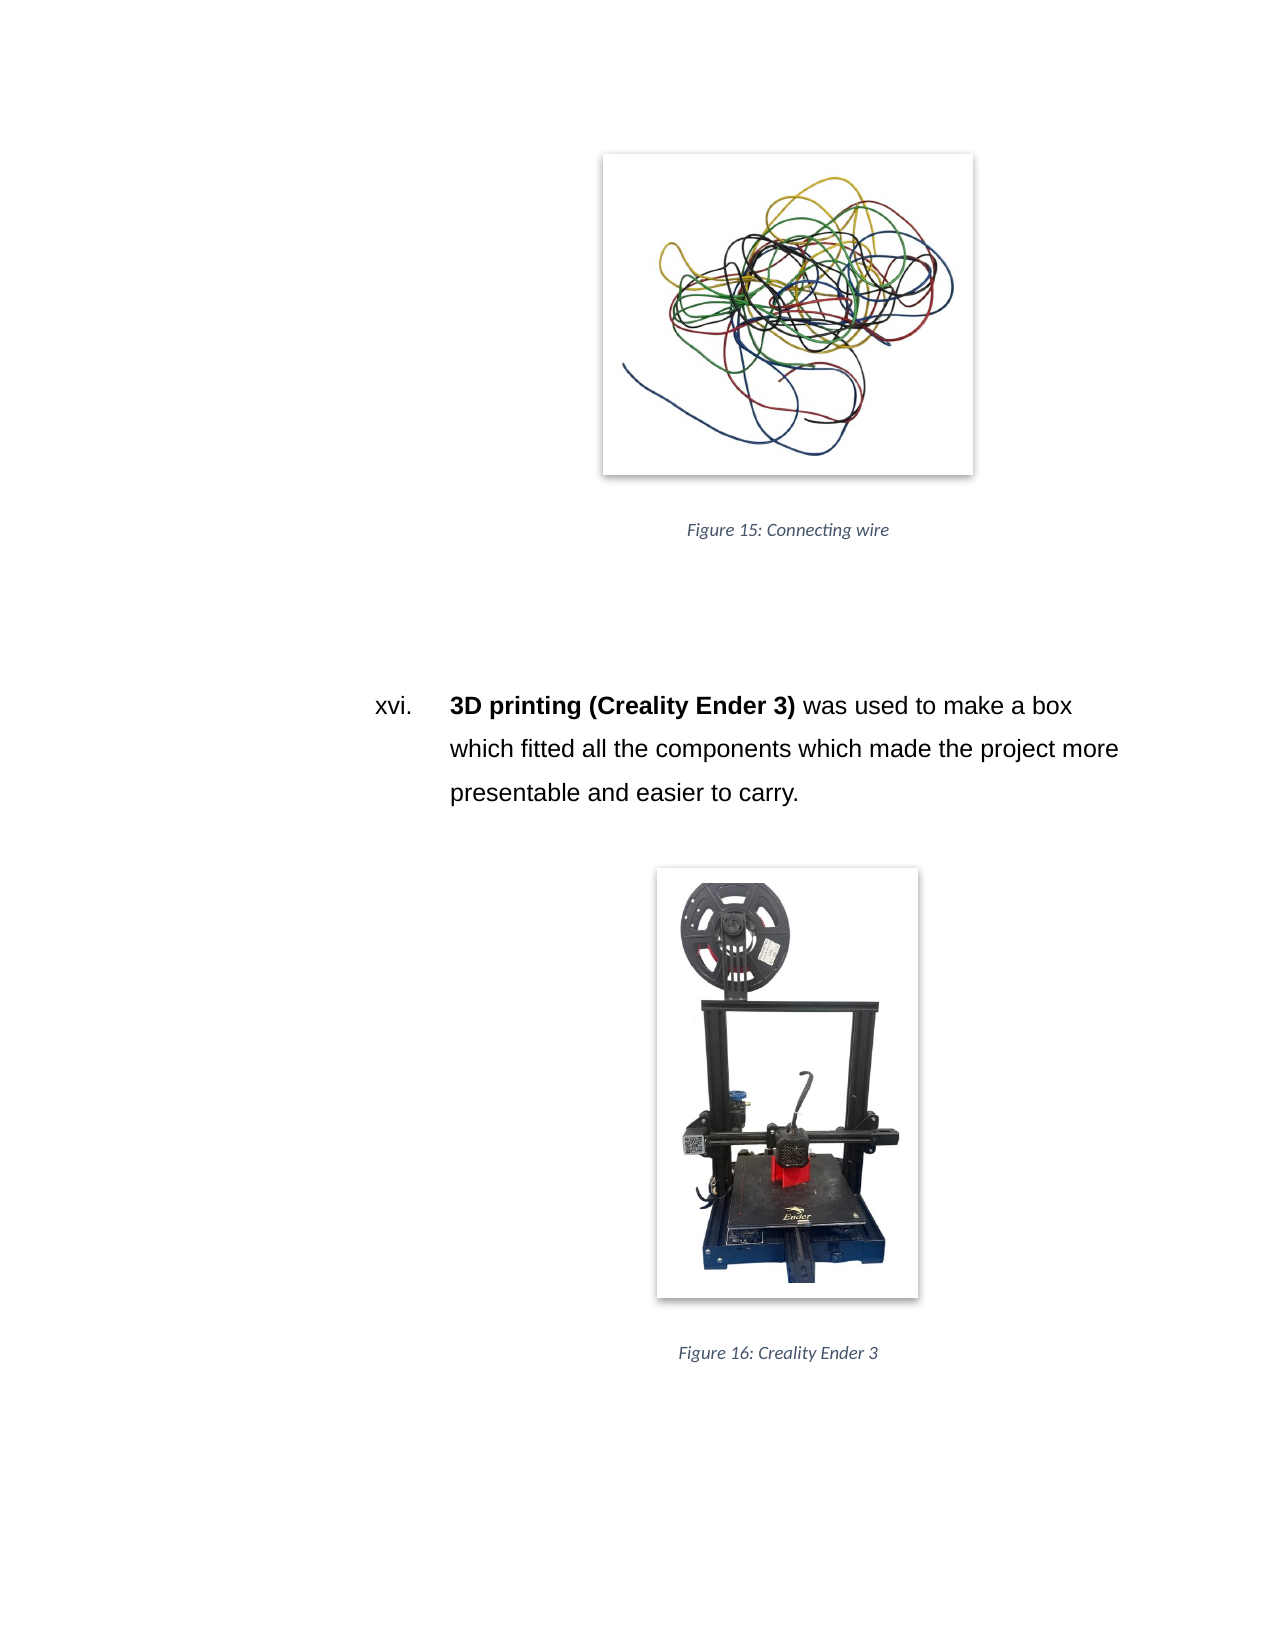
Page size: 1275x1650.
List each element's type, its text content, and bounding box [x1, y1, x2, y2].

picture [672, 883, 903, 1283]
picture [617, 169, 958, 460]
list 3D printing (Creality Ender 3) was used to make a box which fitted all the components which made the project more presentable and easier to carry. [412, 691, 1125, 806]
